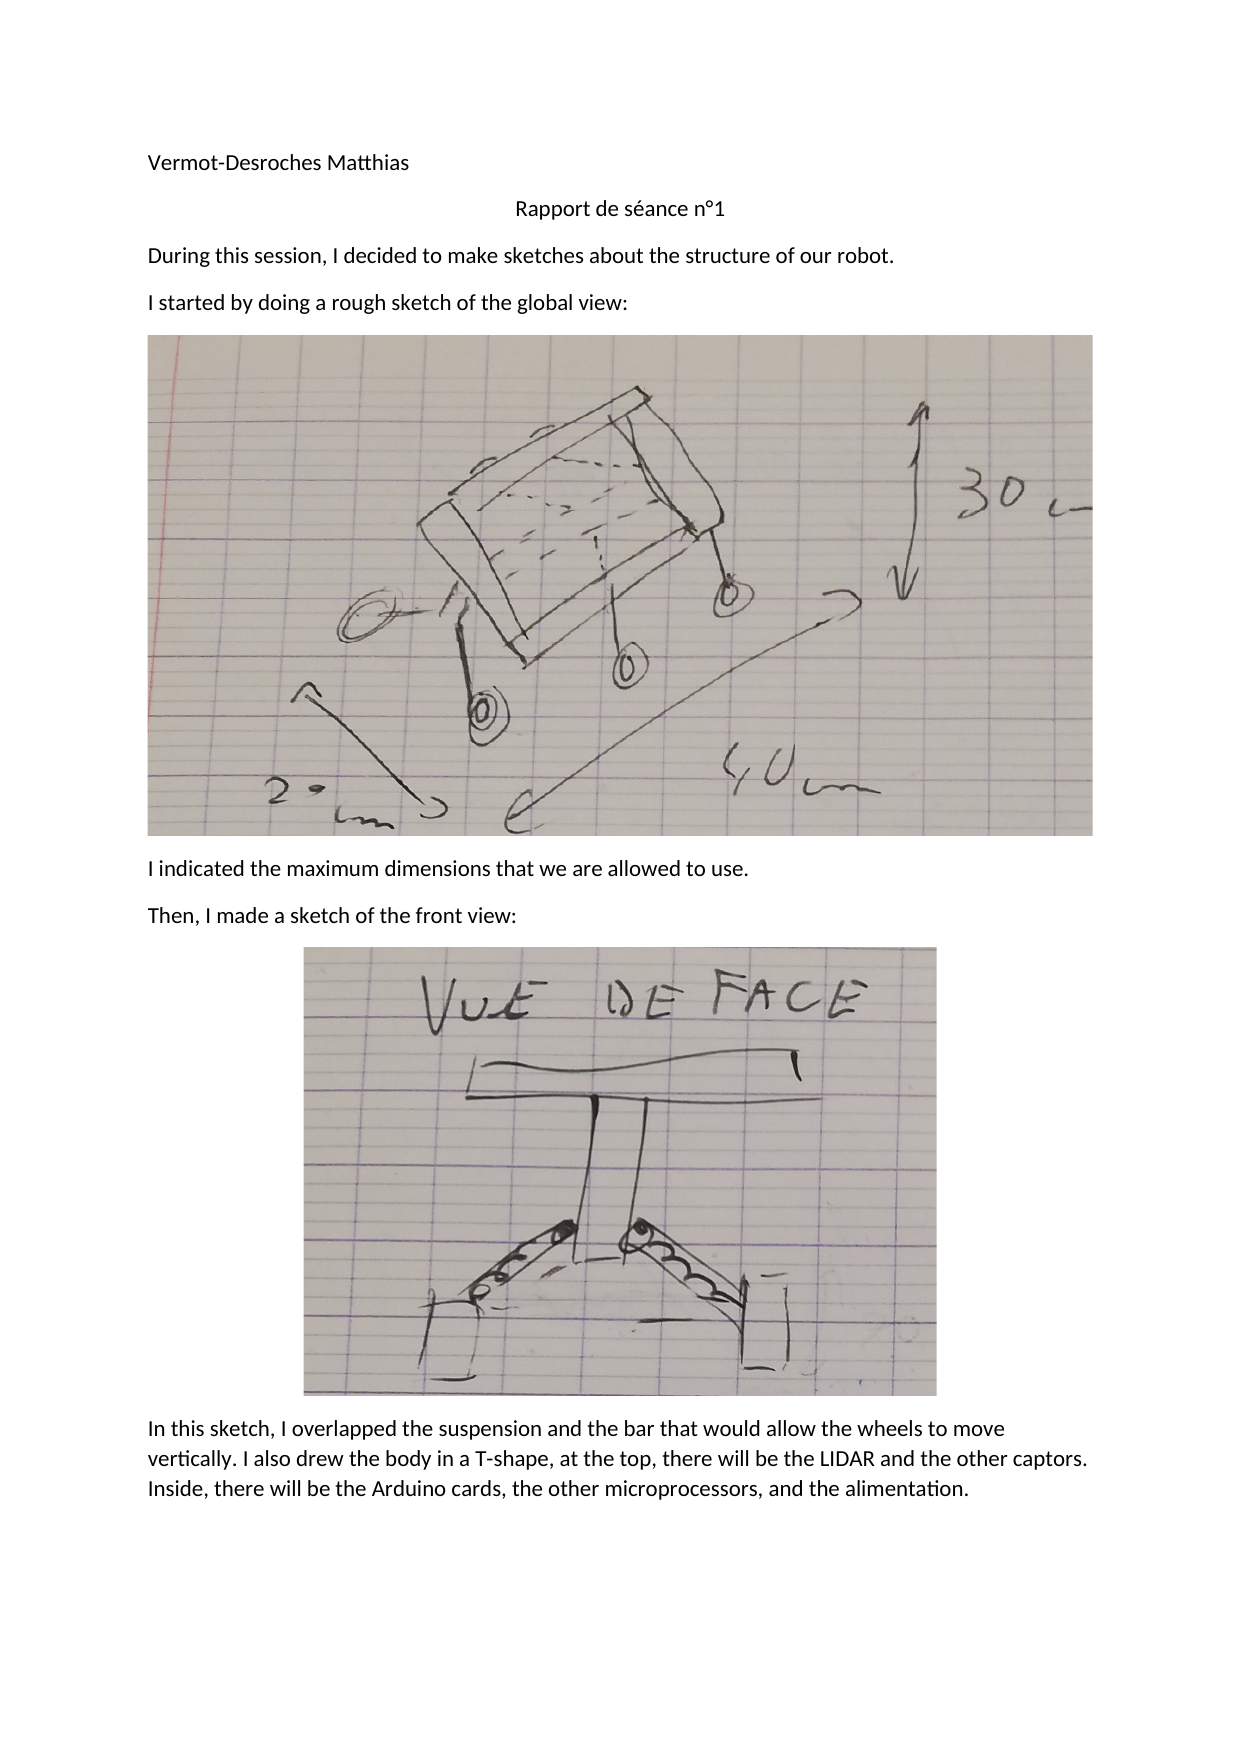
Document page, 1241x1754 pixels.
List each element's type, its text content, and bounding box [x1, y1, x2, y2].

text I started by doing a rough sketch of the global view: [148, 288, 1093, 316]
text Rapport de séance n°1 [148, 194, 1093, 222]
text In this sketch, I overlapped the suspension and the bar that would allow the wheels to move vertically. I also drew the body in a T-shape, at the top, there will be the LIDAR and the other captors. Inside, there will be the Arduino cards, the other microprocessors, and the alimentation. [148, 1414, 1093, 1502]
picture [147, 335, 1093, 836]
text Then, I made a sketch of the front view: [148, 901, 1093, 929]
text During this session, I decided to make sketches about the structure of our robot. [148, 241, 1093, 269]
text Vermot-Desroches Matthias [148, 148, 1093, 176]
picture [303, 947, 937, 1396]
text I indicated the maximum dimensions that we are allowed to use. [148, 854, 1093, 882]
